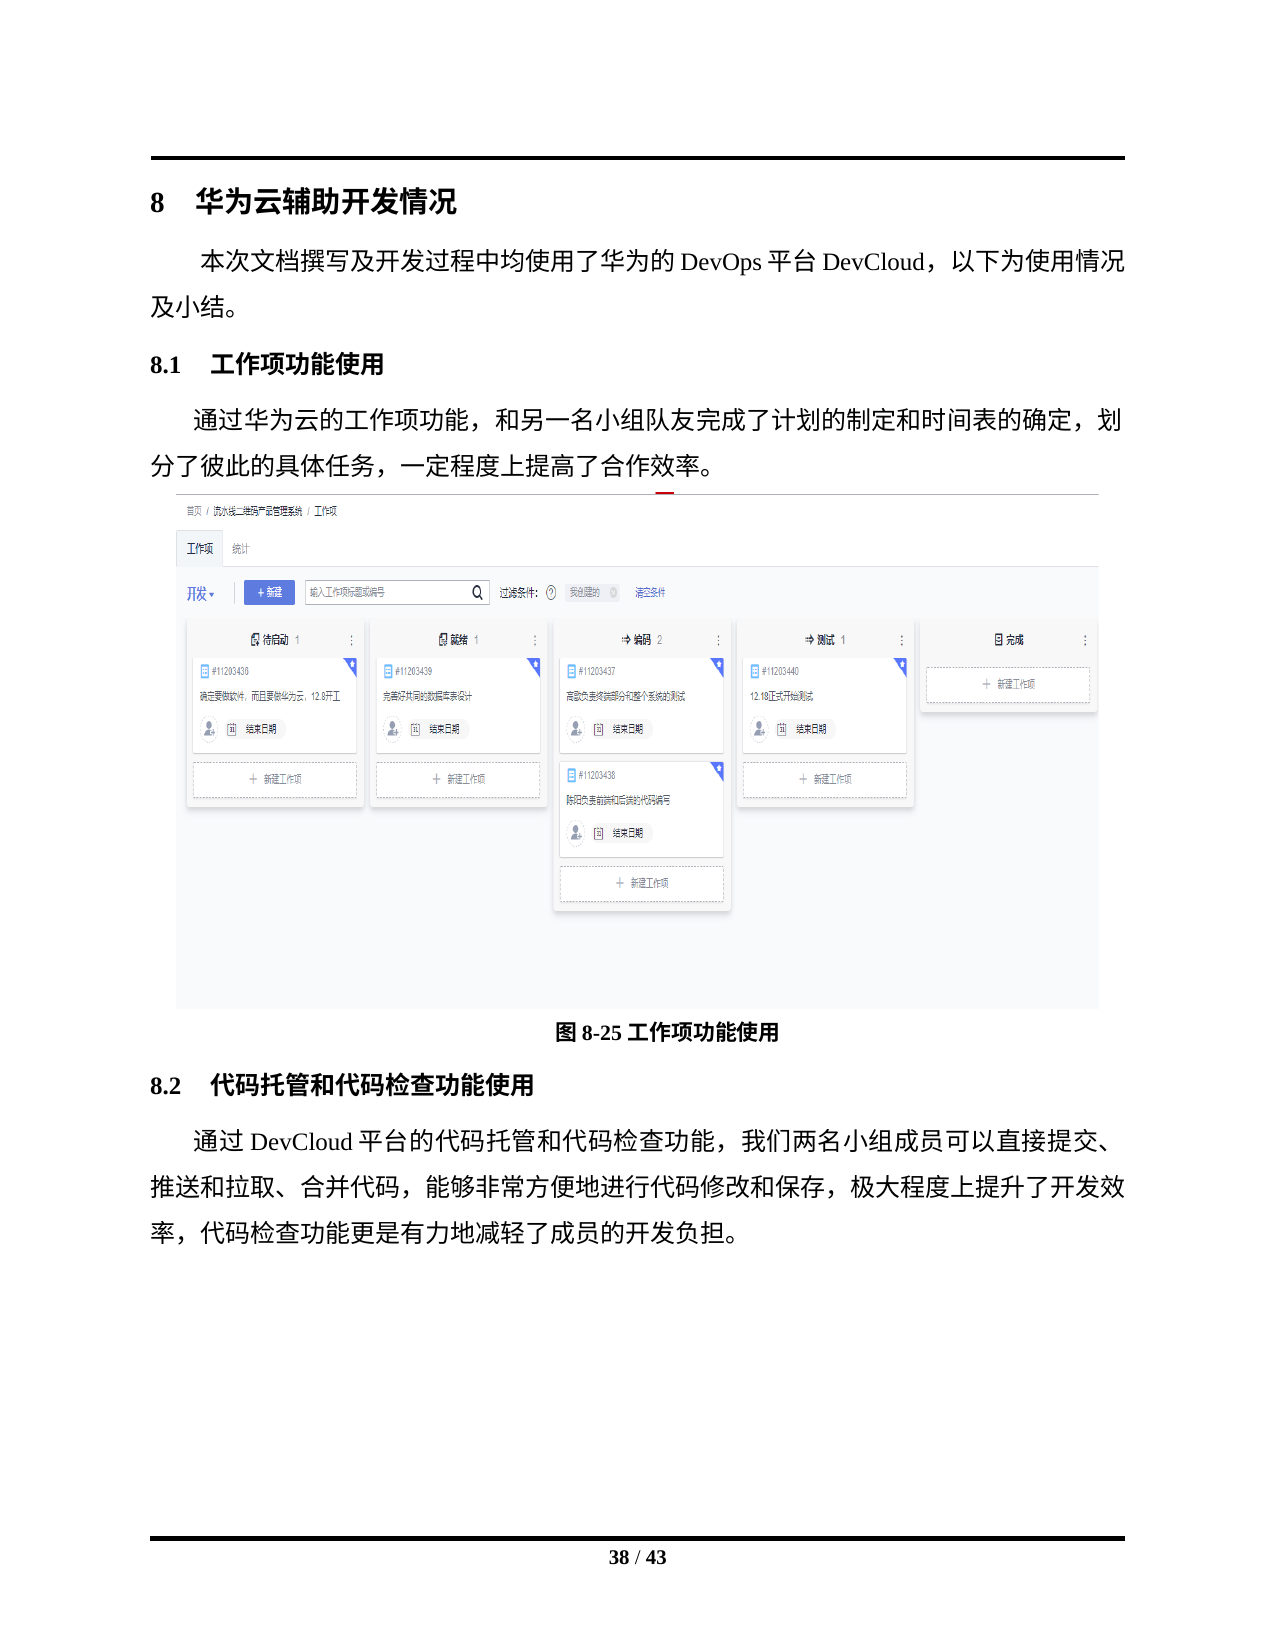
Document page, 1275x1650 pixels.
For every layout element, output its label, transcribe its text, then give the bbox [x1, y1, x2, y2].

subtitle 华为云辅助开发情况 [150, 179, 1125, 221]
text 通过DevCloud平台的代码托管和代码检查功能，我们两名小组成员可以直接提交、推送和拉取、合并代码，能够非常方便地进行代码修改和保存，极大程度上提升了开发效率，代码检查功能更是有力地减轻了成员的开发负担。 [150, 1114, 1125, 1252]
text 本次文档撰写及开发过程中均使用了华为的DevOps平台DevCloud，以下为使用情况及小结。 [150, 234, 1125, 326]
picture [176, 491, 1099, 1009]
subtitle 代码托管和代码检查功能使用 [150, 1065, 1125, 1102]
subtitle 工作项功能使用 [150, 344, 1125, 381]
text 通过华为云的工作项功能，和另一名小组队友完成了计划的制定和时间表的确定，划分了彼此的具体任务，一定程度上提高了合作效率。 [150, 393, 1125, 485]
